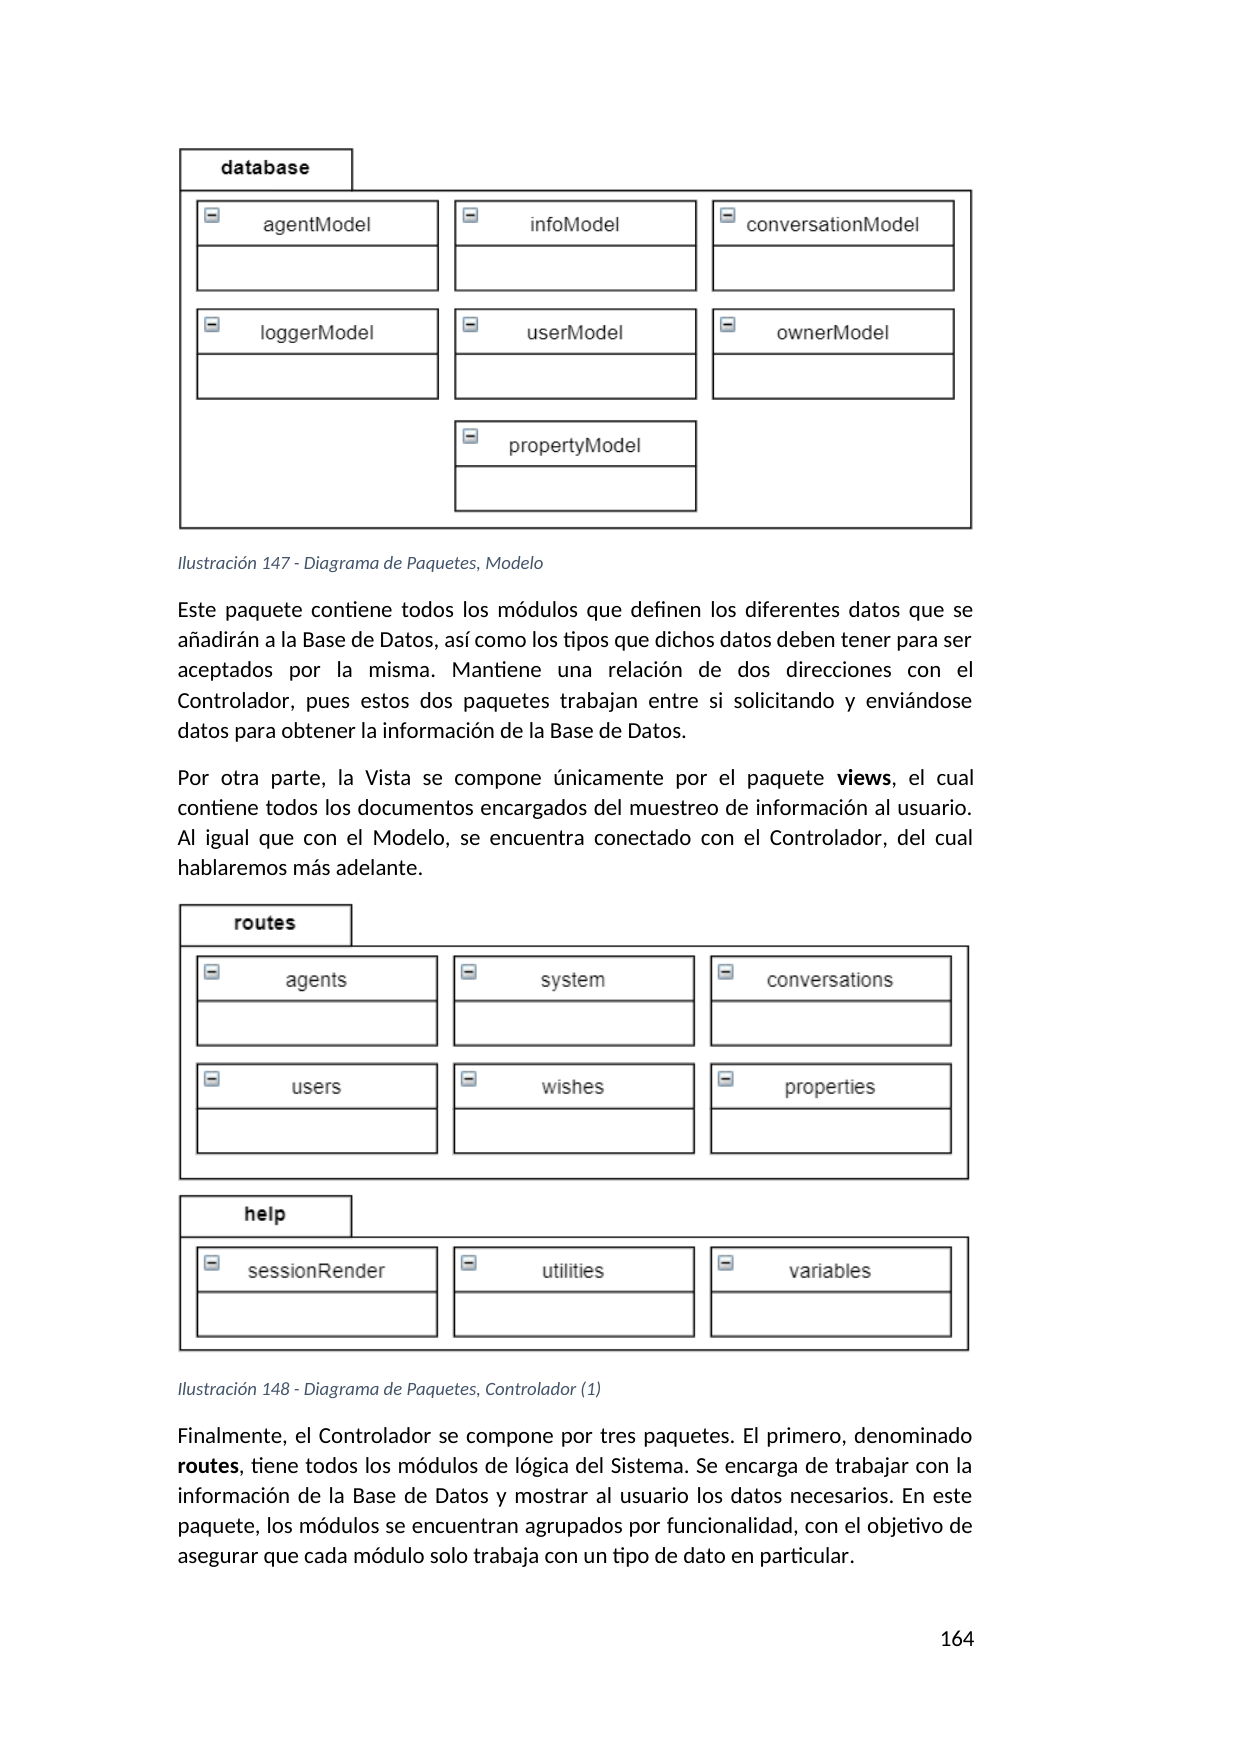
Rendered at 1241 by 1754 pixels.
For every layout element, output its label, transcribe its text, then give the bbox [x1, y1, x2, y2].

text Este paquete contiene todos los módulos que definen los diferentes datos que se añadirán a la Base de Datos, así como los tipos que dichos datos deben tener para ser aceptados por la misma. Mantiene una relación de dos direcciones con el Controlador, pues estos dos paquetes trabajan entre si solicitando y enviándose datos para obtener la información de la Base de Datos. [177, 595, 974, 744]
picture [177, 900, 975, 1359]
text Finalmente, el Controlador se compone por tres paquetes. El primero, denominado routes, tiene todos los módulos de lógica del Sistema. Se encarga de trabajar con la información de la Base de Datos y mostrar al usuario los datos necesarios. En este paquete, los módulos se encuentran agrupados por funcionalidad, con el objetivo de asegurar que cada módulo solo trabaja con un tipo de dato en particular. [177, 1421, 974, 1570]
picture [177, 147, 975, 533]
text Por otra parte, la Vista se compone únicamente por el paquete views, el cual contiene todos los documentos encargados del muestreo de información al usuario. Al igual que con el Modelo, se encuentra conectado con el Controlador, del cual hablaremos más adelante. [177, 763, 974, 882]
